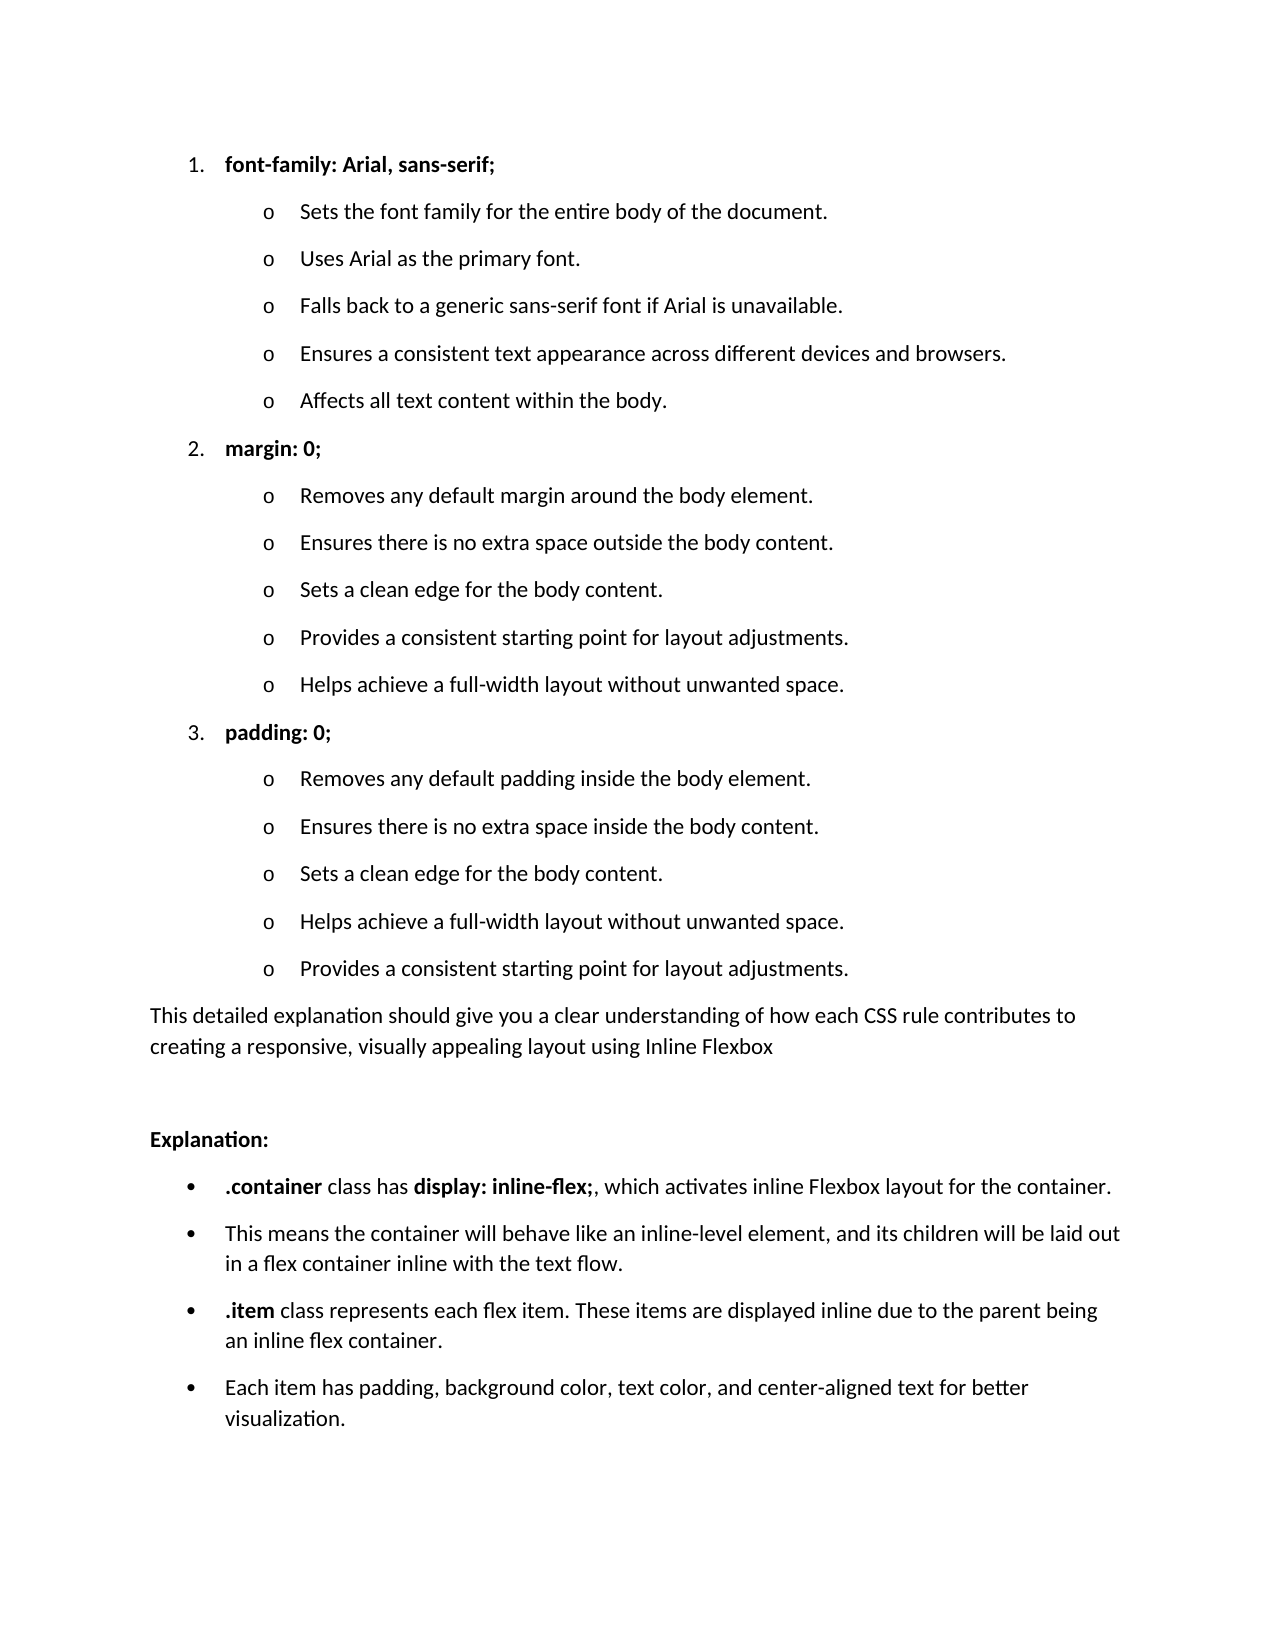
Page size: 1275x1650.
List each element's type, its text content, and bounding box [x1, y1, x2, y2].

list margin: 0; [187, 434, 1125, 462]
list padding: 0; [187, 718, 1125, 746]
list .item class represents each flex item. These items are displayed inline due to the parent being an inline flex container. [187, 1296, 1125, 1354]
text Explanation: [150, 1126, 1125, 1153]
list Helps achieve a full-width layout without unwanted space. [262, 670, 1125, 699]
list Provides a consistent starting point for layout adjustments. [262, 954, 1125, 983]
list Ensures a consistent text appearance across different devices and browsers. [262, 339, 1125, 368]
list Provides a consistent starting point for layout adjustments. [262, 623, 1125, 651]
list Sets the font family for the entire body of the document. [262, 197, 1125, 225]
list Sets a clean edge for the body content. [262, 576, 1125, 604]
list Each item has padding, background color, text color, and center-aligned text for better visualization. [187, 1373, 1125, 1432]
list Helps achieve a full-width layout without unwanted space. [262, 907, 1125, 935]
list Sets a clean edge for the body content. [262, 859, 1125, 888]
list Ensures there is no extra space inside the body content. [262, 812, 1125, 841]
list This means the container will behave like an inline-level element, and its children will be laid out in a flex container inline with the text flow. [187, 1219, 1125, 1277]
list Removes any default padding inside the body element. [262, 764, 1125, 793]
list Uses Arial as the primary font. [262, 244, 1125, 273]
list Affects all text content within the body. [262, 386, 1125, 415]
list font-family: Arial, sans-serif; [187, 150, 1125, 178]
text This detailed explanation should give you a clear understanding of how each CSS rule contributes to creating a responsive, visually appealing layout using Inline Flexbox [150, 1002, 1125, 1060]
list Removes any default margin around the body element. [262, 481, 1125, 509]
list .container class has display: inline-flex;, which activates inline Flexbox layout for the container. [187, 1172, 1125, 1200]
list Falls back to a generic sans-serif font if Arial is unavailable. [262, 292, 1125, 320]
list Ensures there is no extra space outside the body content. [262, 528, 1125, 557]
